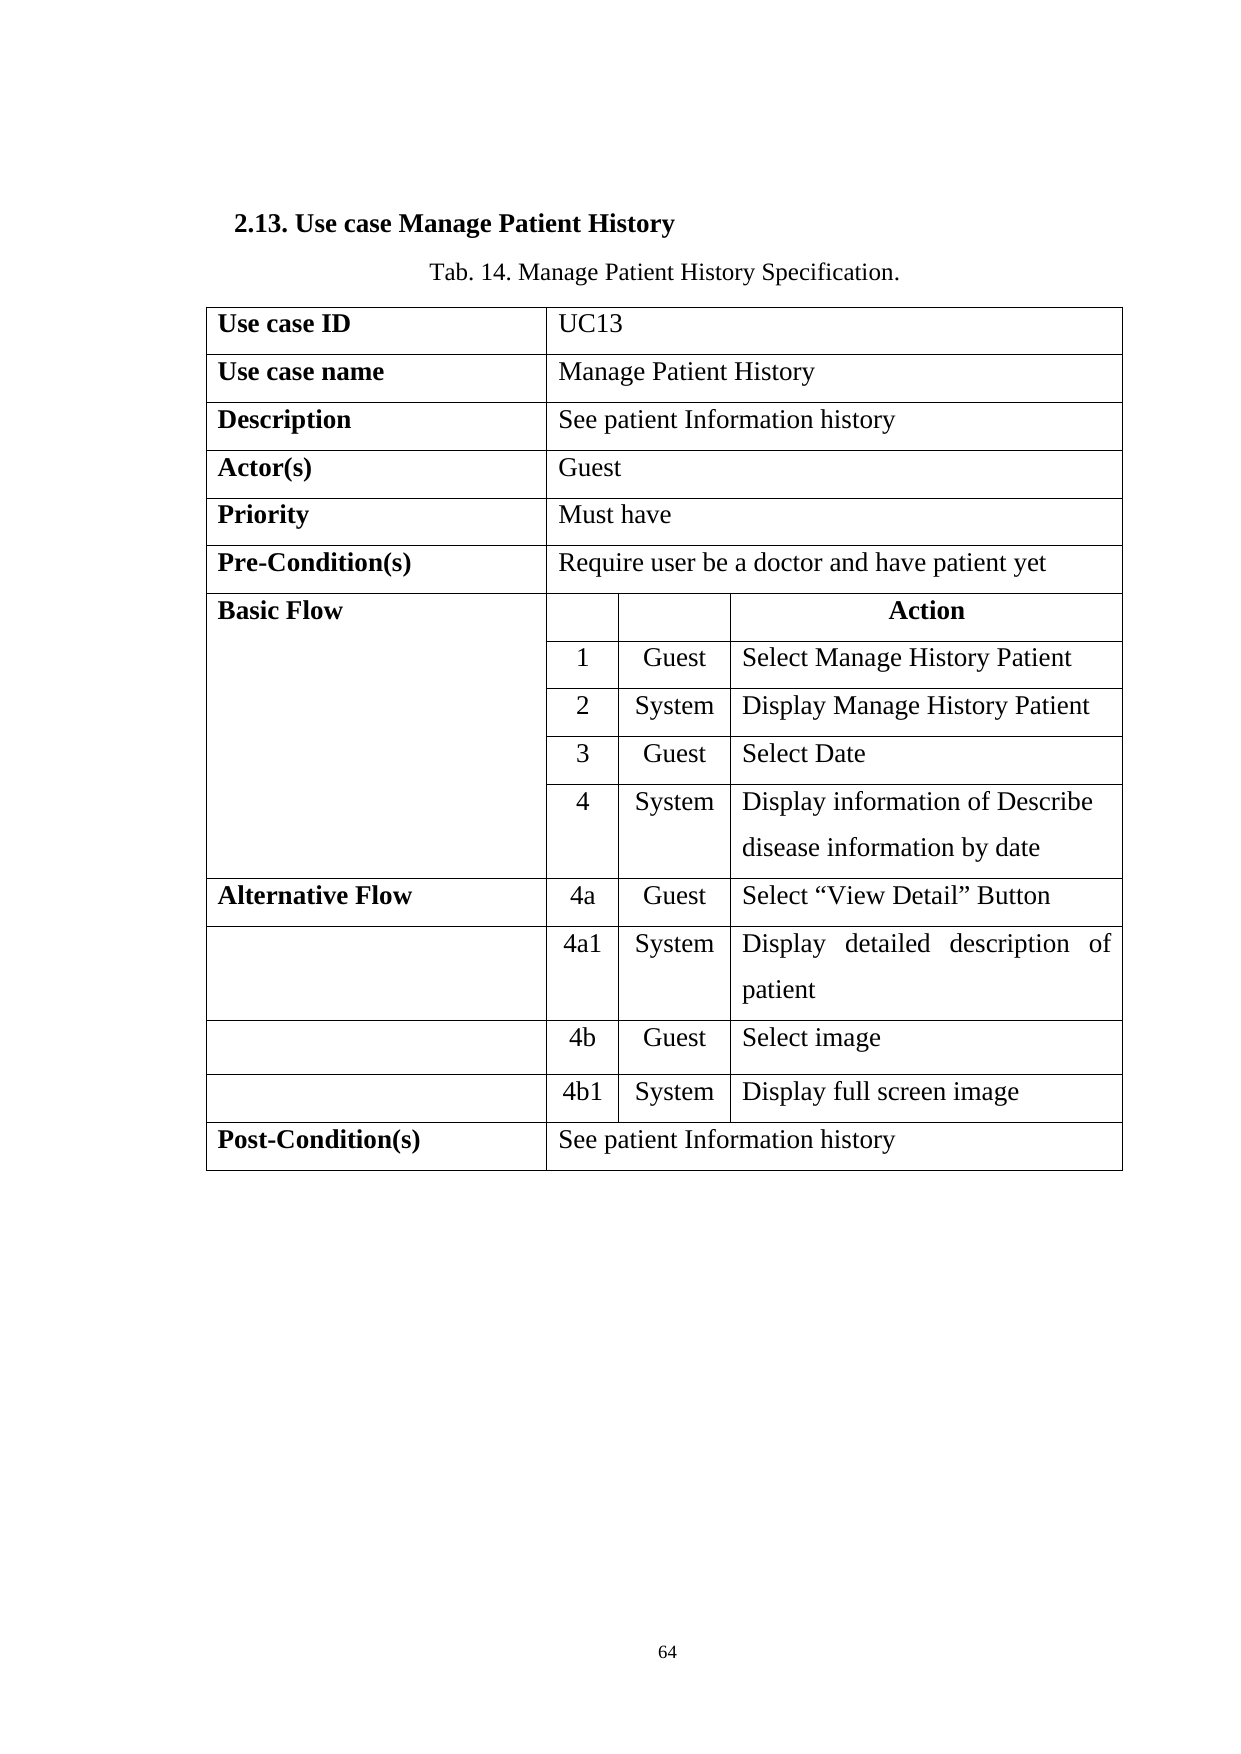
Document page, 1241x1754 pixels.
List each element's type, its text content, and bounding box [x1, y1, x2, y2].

table_cell See patient Information history [547, 1123, 1122, 1170]
table_cell Guest [619, 879, 730, 926]
table_cell Actor(s) [207, 451, 546, 497]
table_cell System [619, 927, 730, 1020]
table_cell Display detailed description of patient [731, 927, 1122, 1020]
table_cell Use case name [207, 355, 546, 402]
text Tab. 14. Manage Patient History Specification. [207, 257, 1122, 286]
table_cell [619, 594, 730, 641]
table_header Use case ID [207, 308, 546, 354]
text 2.13. Use case Manage Patient History [207, 207, 1122, 238]
table_cell Guest [619, 1021, 730, 1074]
table_cell Select “View Detail” Button [731, 879, 1122, 926]
table_cell Display information of Describe disease information by date [731, 785, 1122, 878]
table_cell [207, 1021, 546, 1074]
table_cell 4 [547, 785, 618, 878]
table_cell 3 [547, 737, 618, 784]
table_cell 1 [547, 642, 618, 688]
table_cell System [619, 785, 730, 878]
table_cell Must have [547, 499, 1122, 545]
table_cell 4a [547, 879, 618, 926]
table_cell [547, 594, 618, 641]
table_cell Alternative Flow [207, 879, 546, 926]
table_cell 4a1 [547, 927, 618, 1020]
table_cell Priority [207, 499, 546, 545]
table_cell Description [207, 403, 546, 450]
table_cell Guest [619, 642, 730, 688]
table_cell [207, 1075, 546, 1122]
table_cell System [619, 1075, 730, 1122]
table_cell Select image [731, 1021, 1122, 1074]
table_cell Basic Flow [207, 594, 546, 878]
table_cell [207, 927, 546, 1020]
table_header UC13 [547, 308, 1122, 354]
table_cell Display full screen image [731, 1075, 1122, 1122]
table_cell Manage Patient History [547, 355, 1122, 402]
table_cell See patient Information history [547, 403, 1122, 450]
table_cell Guest [547, 451, 1122, 497]
table_cell 4b [547, 1021, 618, 1074]
table_cell Action [731, 594, 1122, 641]
table_cell 2 [547, 689, 618, 736]
table_cell Select Date [731, 737, 1122, 784]
table_cell Post-Condition(s) [207, 1123, 546, 1170]
table_cell Select Manage History Patient [731, 642, 1122, 688]
table_cell System [619, 689, 730, 736]
table_cell 4b1 [547, 1075, 618, 1122]
table_cell Pre-Condition(s) [207, 546, 546, 593]
table_cell Guest [619, 737, 730, 784]
table_cell Display Manage History Patient [731, 689, 1122, 736]
table_cell Require user be a doctor and have patient yet [547, 546, 1122, 593]
